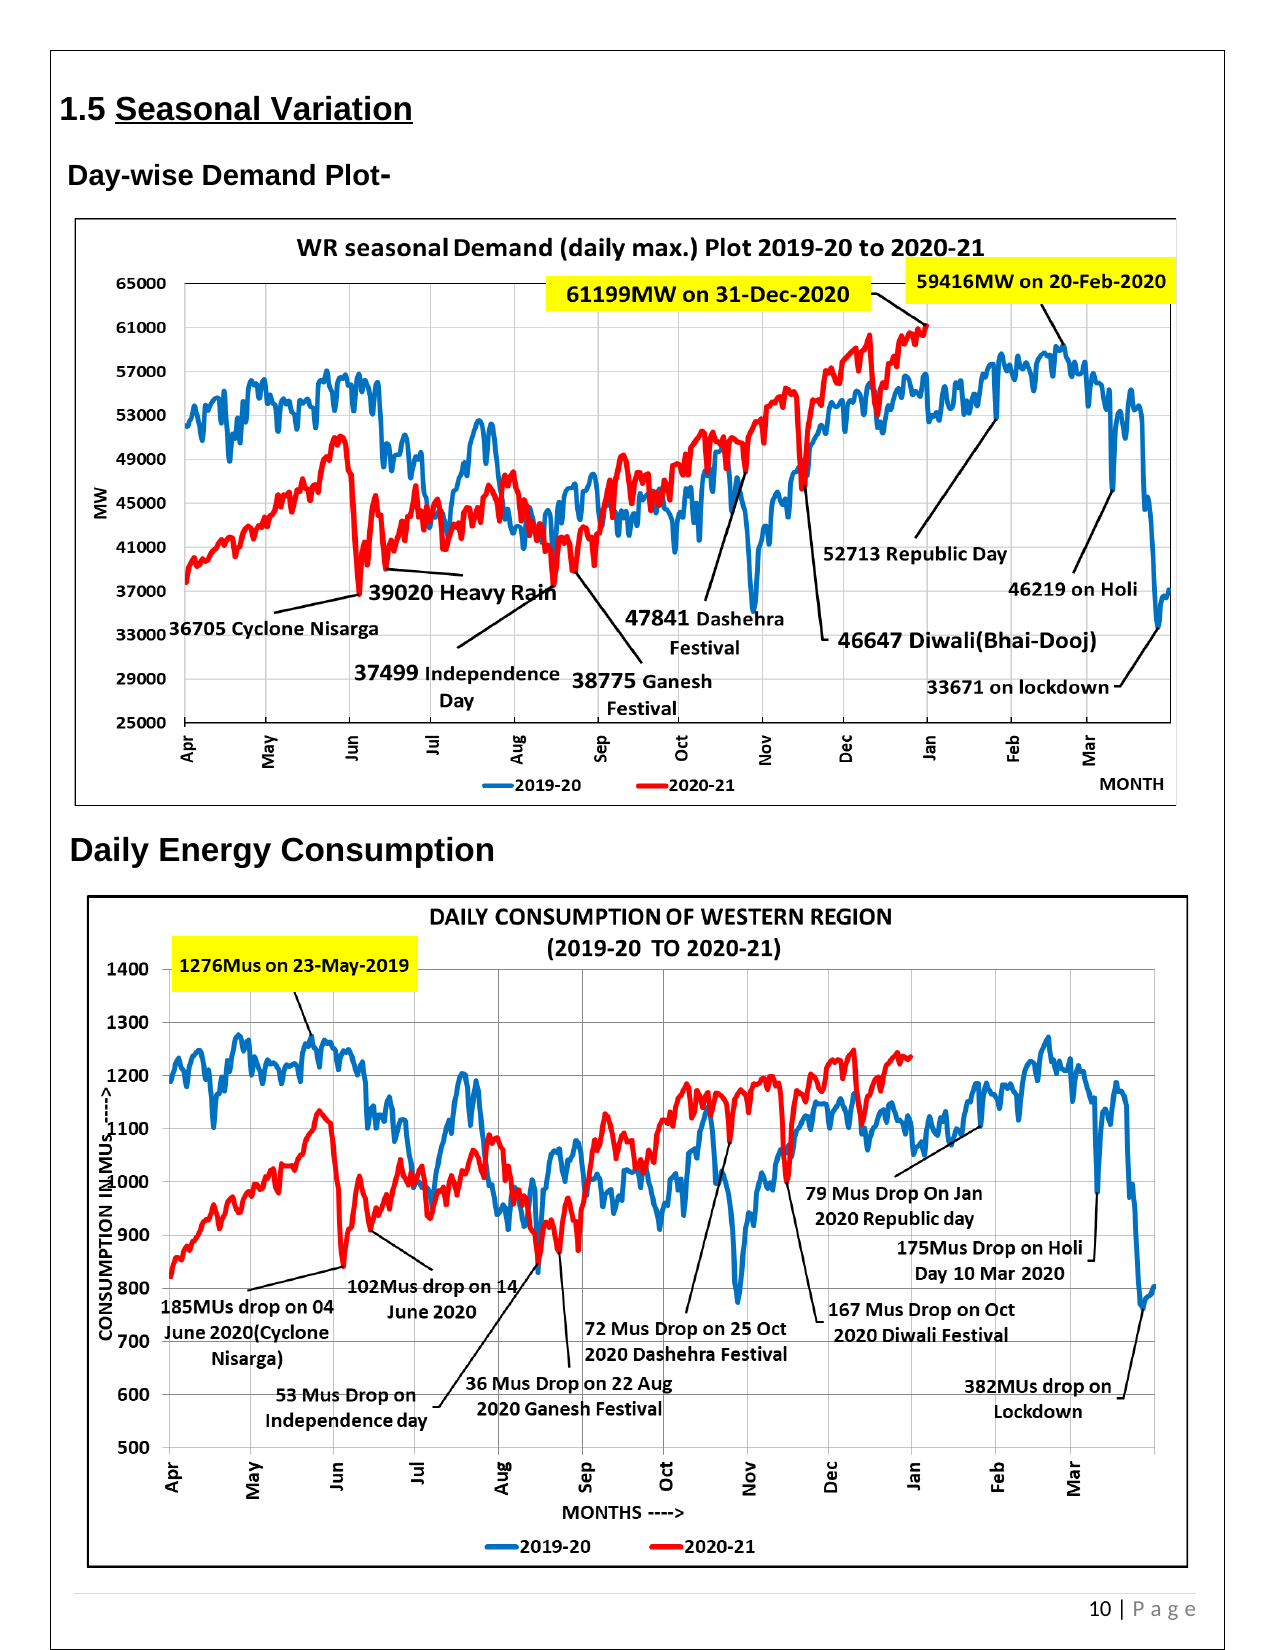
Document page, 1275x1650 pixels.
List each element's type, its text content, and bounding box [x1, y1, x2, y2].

text Daily Energy Consumption [59, 830, 1196, 869]
picture [74, 218, 1177, 806]
picture [86, 895, 1189, 1568]
text 1.5 Seasonal Variation [59, 89, 1196, 127]
text Day-wise Demand Plot- [59, 154, 1196, 192]
